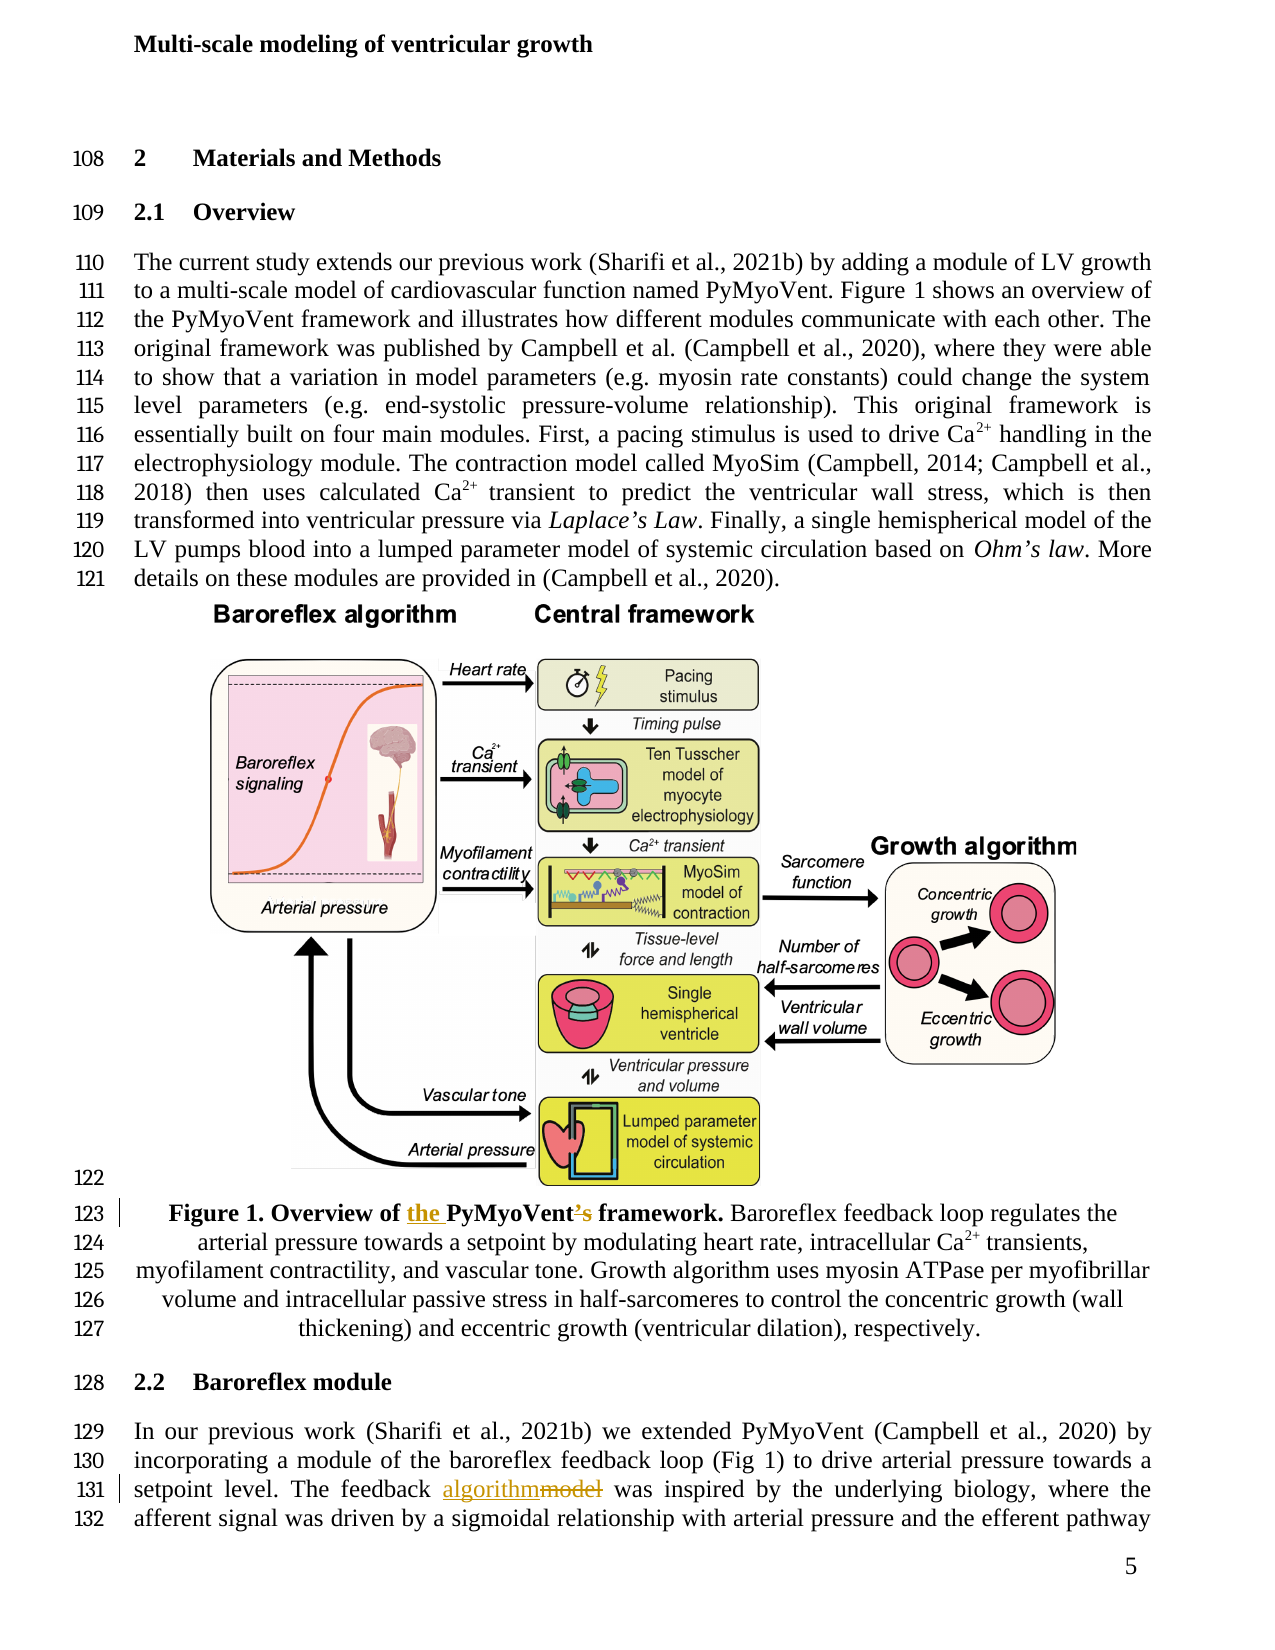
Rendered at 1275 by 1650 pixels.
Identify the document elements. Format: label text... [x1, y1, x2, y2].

subtitle Baroreflex module [133, 1367, 1152, 1396]
subtitle Overview [133, 197, 1152, 226]
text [133, 1416, 1152, 1531]
text The current study extends our previous work (Sharifi et al., 2021b) by adding a module of LV growth to a multi-scale model of cardiovascular function named PyMyoVent. Figure 1 shows an overview of the PyMyoVent framework and illustrates how different modules communicate with each other. The original framework was published by Campbell et al. (Campbell et al., 2020), where they were able to show that a variation in model parameters (e.g. myosin rate constants) could change the system level parameters (e.g. end-systolic pressure-volume relationship). This original framework is essentially built on four main modules. First, a pacing stimulus is used to drive Ca2+ handling in the electrophysiology module. The contraction model called MyoSim (Campbell, 2014; Campbell et al., 2018) then uses calculated Ca2+ transient to predict the ventricular wall stress, which is then transformed into ventricular pressure via Laplace’s Law. Finally, a single hemispherical model of the LV pumps blood into a lumped parameter model of systemic circulation based on Ohm’s law. More details on these modules are provided in (Campbell et al., 2020). [133, 247, 1152, 592]
picture [209, 604, 1077, 1186]
text Figure 1. Overview of PyMyoVent framework. Baroreflex feedback loop regulates the arterial pressure towards a setpoint by modulating heart rate, intracellular Ca2+ transients, myofilament contractility, and vascular tone. Growth algorithm uses myosin ATPase per myofibrillar volume and intracellular passive stress in half-sarcomeres to control the concentric growth (wall thickening) and eccentric growth (ventricular dilation), respectively. [133, 1198, 1152, 1342]
subtitle Materials and Methods [133, 143, 1152, 172]
